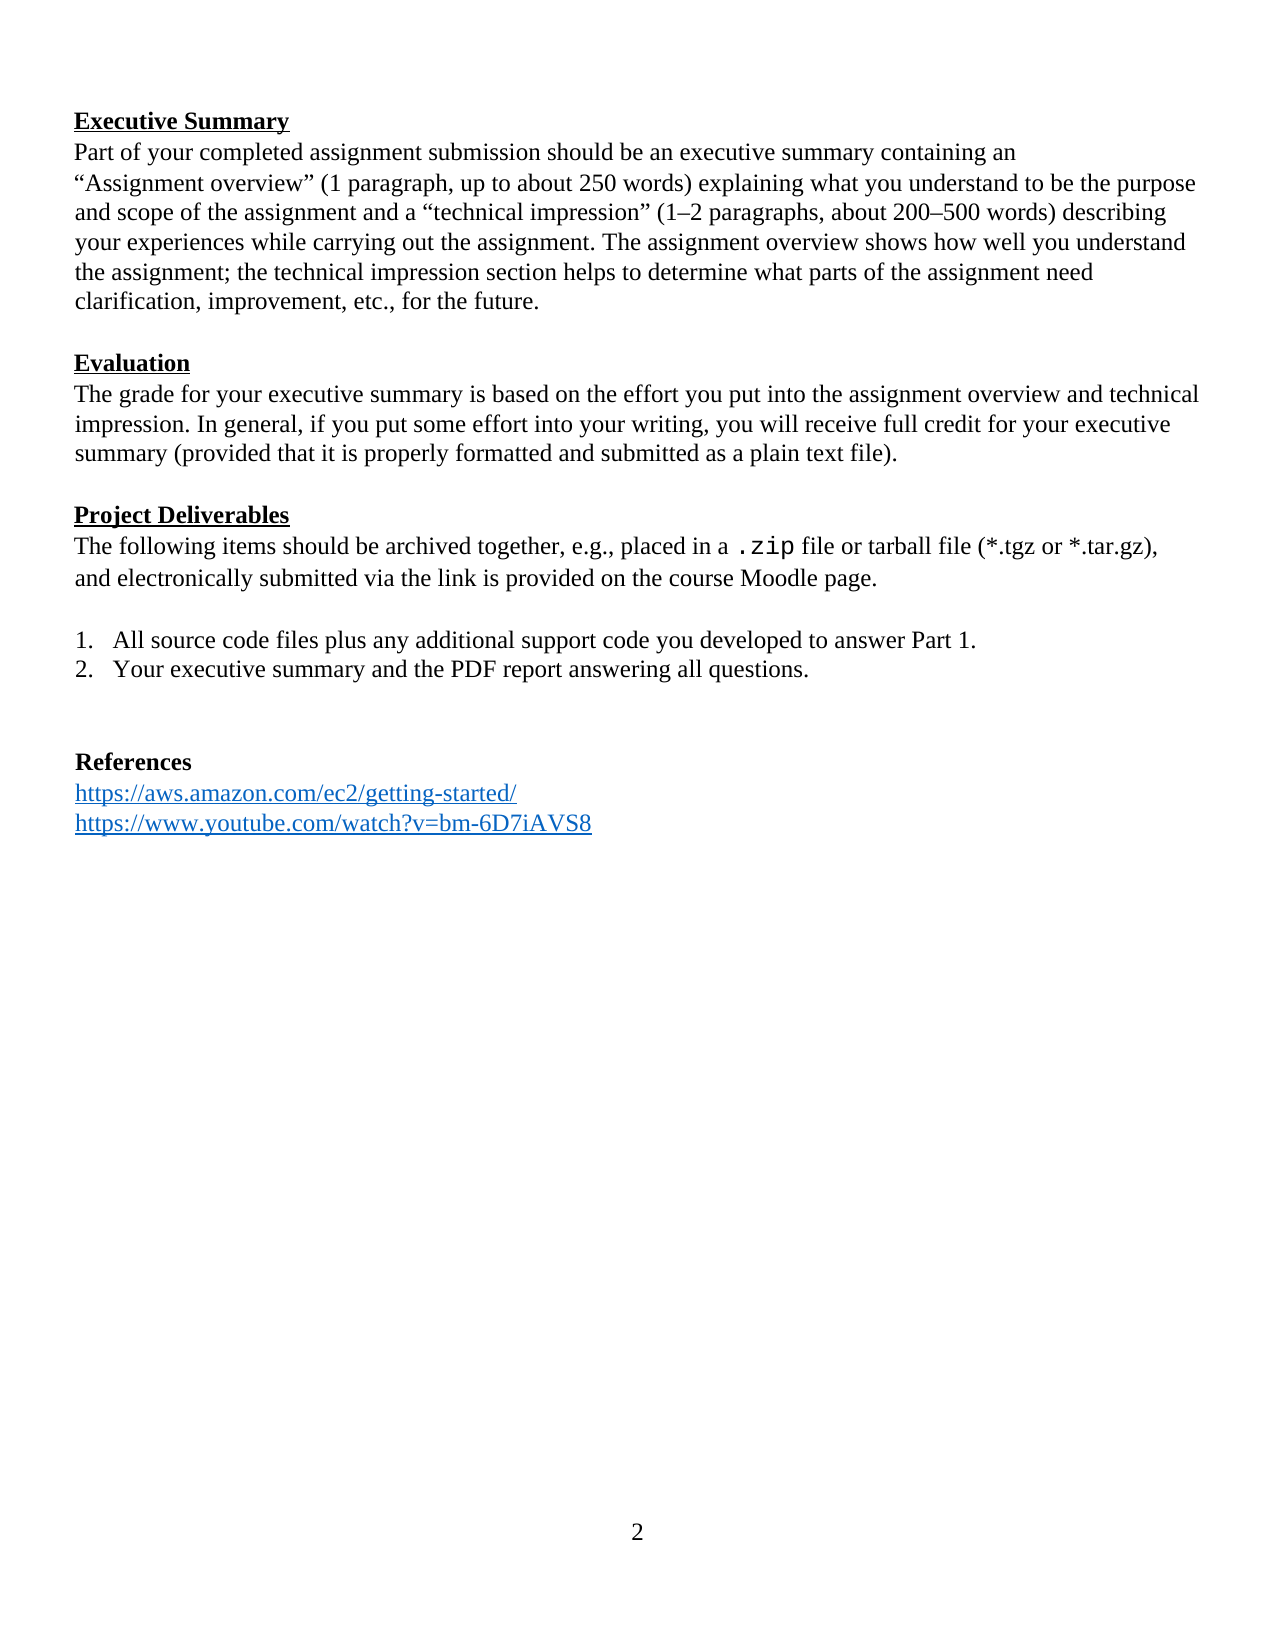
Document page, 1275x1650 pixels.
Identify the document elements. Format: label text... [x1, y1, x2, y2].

text Part of your completed assignment submission should be an executive summary containing an [73, 137, 1200, 166]
text https://aws.amazon.com/ec2/getting-started/ [75, 778, 1200, 806]
text https://www.youtube.com/watch?v=bm-6D7iAVS8 [75, 808, 1200, 837]
text “Assignment overview” (1 paragraph, up to about 250 words) explaining what you understand to be the purpose and scope of the assignment and a “technical impression” (1–2 paragraphs, about 200–500 words) describing your experiences while carrying out the assignment. The assignment overview shows how well you understand the assignment; the technical impression section helps to determine what parts of the assignment need clarification, improvement, etc., for the future. [73, 168, 1200, 315]
subtitle Evaluation [73, 348, 1200, 377]
text The grade for your executive summary is based on the effort you put into the assignment overview and technical impression. In general, if you put some effort into your writing, you will receive full credit for your executive summary (provided that it is properly formatted and submitted as a plain text file). [73, 379, 1200, 467]
list Your executive summary and the PDF report answering all questions. [75, 654, 1200, 683]
text References [75, 747, 1200, 776]
subtitle Executive Summary [73, 106, 1200, 135]
subtitle Project Deliverables [73, 500, 1200, 529]
list All source code files plus any additional support code you developed to answer Part 1. [75, 625, 1200, 653]
text The following items should be archived together, e.g., placed in a .zip file or tarball file (*.tgz or *.tar.gz), and electronically submitted via the link is provided on the course Moodle page. [73, 531, 1200, 592]
